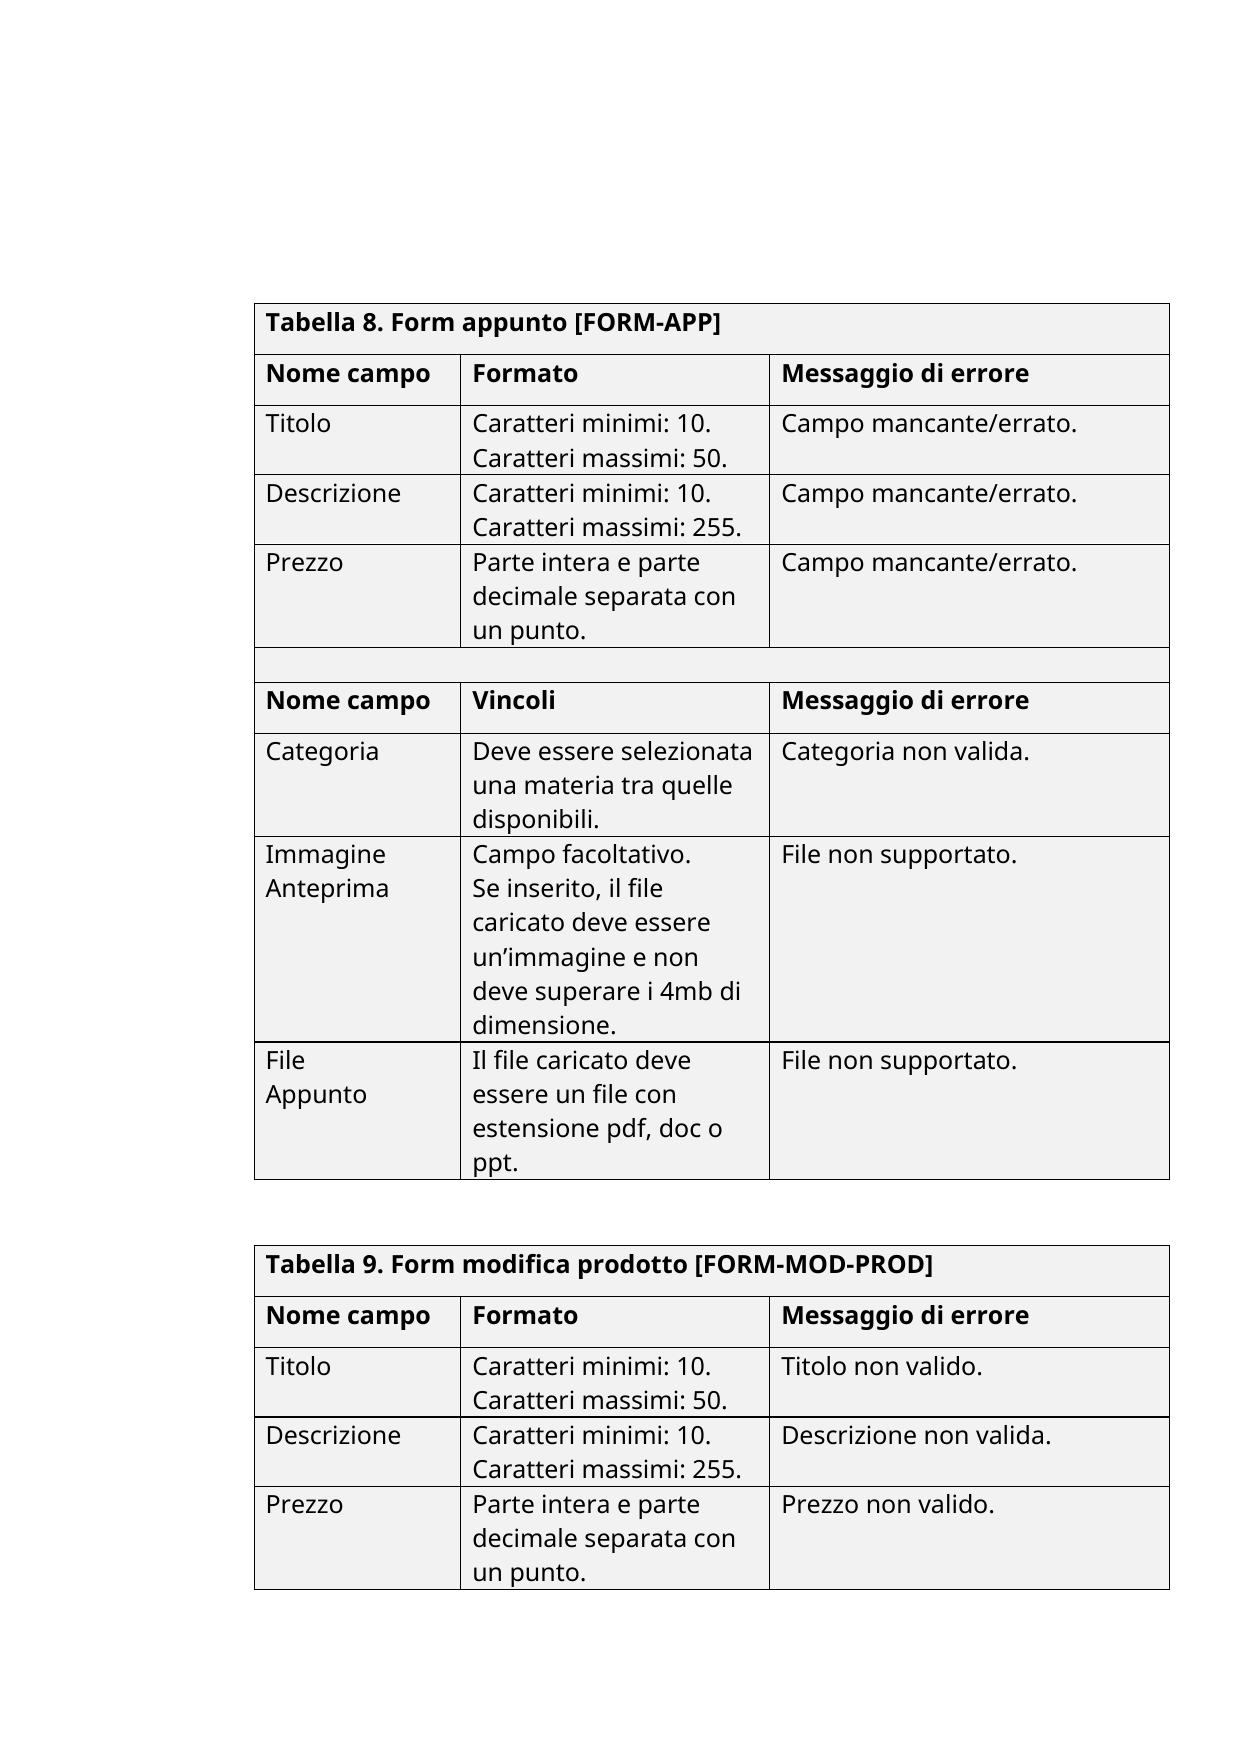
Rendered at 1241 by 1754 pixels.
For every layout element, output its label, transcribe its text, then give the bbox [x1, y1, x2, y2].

table_cell Nome campo [255, 1297, 460, 1347]
table_cell Nome campo [255, 355, 460, 405]
table_cell Caratteri minimi: 10. Caratteri massimi: 50. [461, 406, 769, 474]
table_cell Caratteri minimi: 10. Caratteri massimi: 50. [461, 1348, 769, 1416]
table_cell Prezzo non valido. [770, 1487, 1169, 1589]
table_cell Prezzo [255, 1487, 460, 1589]
table_cell Categoria non valida. [770, 734, 1169, 836]
table_cell Il file caricato deve essere un file con estensione pdf, doc o ppt. [461, 1043, 769, 1179]
table_cell Messaggio di errore [770, 1297, 1169, 1347]
table_cell Immagine Anteprima [255, 837, 460, 1041]
table_cell Formato [461, 1297, 769, 1347]
table_cell Descrizione [255, 475, 460, 543]
table_cell Descrizione non valida. [770, 1418, 1169, 1486]
table_cell Deve essere selezionata una materia tra quelle disponibili. [461, 734, 769, 836]
table_cell Formato [461, 355, 769, 405]
table_cell Caratteri minimi: 10. Caratteri massimi: 255. [461, 1418, 769, 1486]
table_cell Titolo [255, 1348, 460, 1416]
table_cell [255, 648, 1169, 682]
table_cell Messaggio di errore [770, 683, 1169, 733]
table_cell Campo facoltativo. Se inserito, il file caricato deve essere un’immagine e non deve superare i 4mb di dimensione. [461, 837, 769, 1041]
table_cell Messaggio di errore [770, 355, 1169, 405]
table_cell Campo mancante/errato. [770, 545, 1169, 647]
table_cell Caratteri minimi: 10. Caratteri massimi: 255. [461, 475, 769, 543]
table_cell Nome campo [255, 683, 460, 733]
table_cell File non supportato. [770, 1043, 1169, 1179]
table_cell Vincoli [461, 683, 769, 733]
table_cell Categoria [255, 734, 460, 836]
table_cell Campo mancante/errato. [770, 475, 1169, 543]
table_cell File non supportato. [770, 837, 1169, 1041]
table_cell File Appunto [255, 1043, 460, 1179]
table_cell Titolo non valido. [770, 1348, 1169, 1416]
table_cell Descrizione [255, 1418, 460, 1486]
table_cell Parte intera e parte decimale separata con un punto. [461, 1487, 769, 1589]
table_cell Titolo [255, 406, 460, 474]
table_header Tabella 8. Form appunto [FORM-APP] [255, 304, 1169, 354]
table_cell Campo mancante/errato. [770, 406, 1169, 474]
table_cell Parte intera e parte decimale separata con un punto. [461, 545, 769, 647]
table_cell Prezzo [255, 545, 460, 647]
table_header Tabella 9. Form modifica prodotto [FORM-MOD-PROD] [255, 1246, 1169, 1296]
